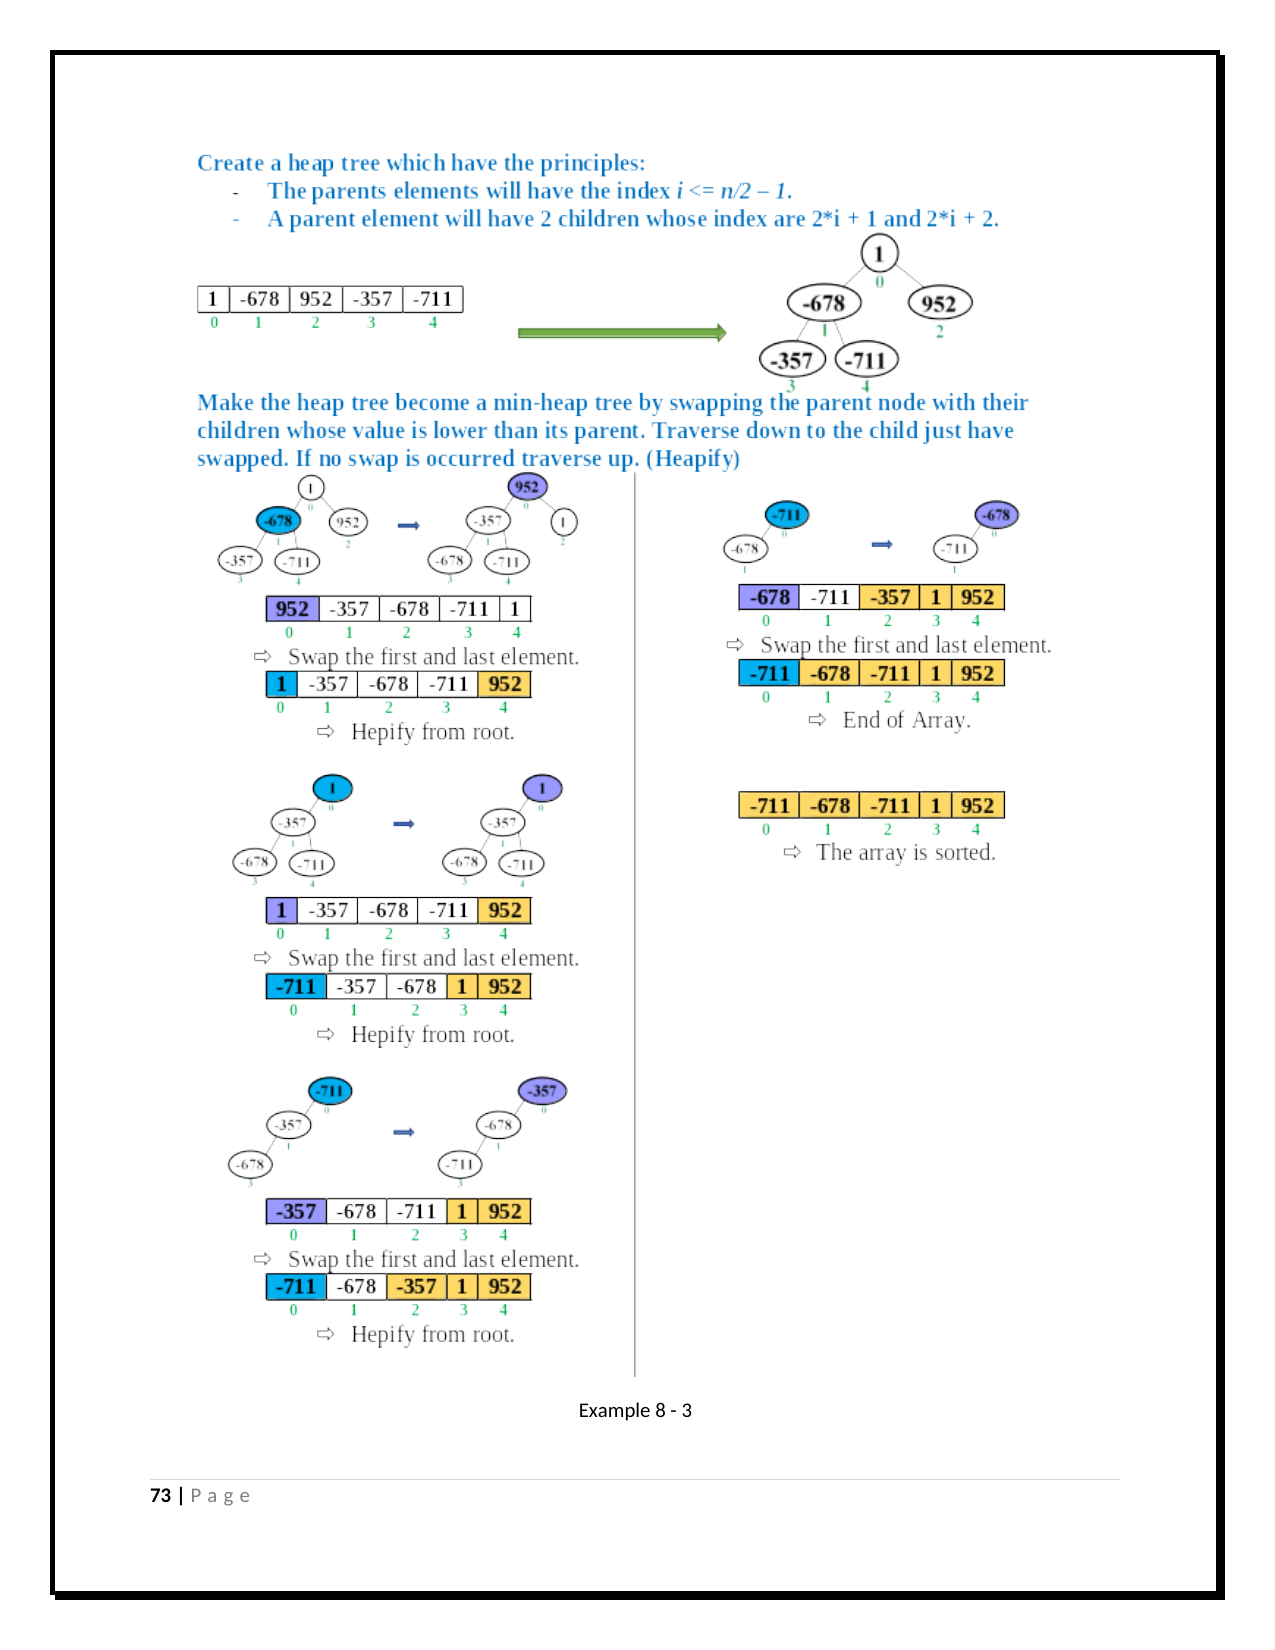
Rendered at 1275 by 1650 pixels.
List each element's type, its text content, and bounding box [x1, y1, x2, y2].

text Example 8 - 3 [150, 1397, 1120, 1422]
